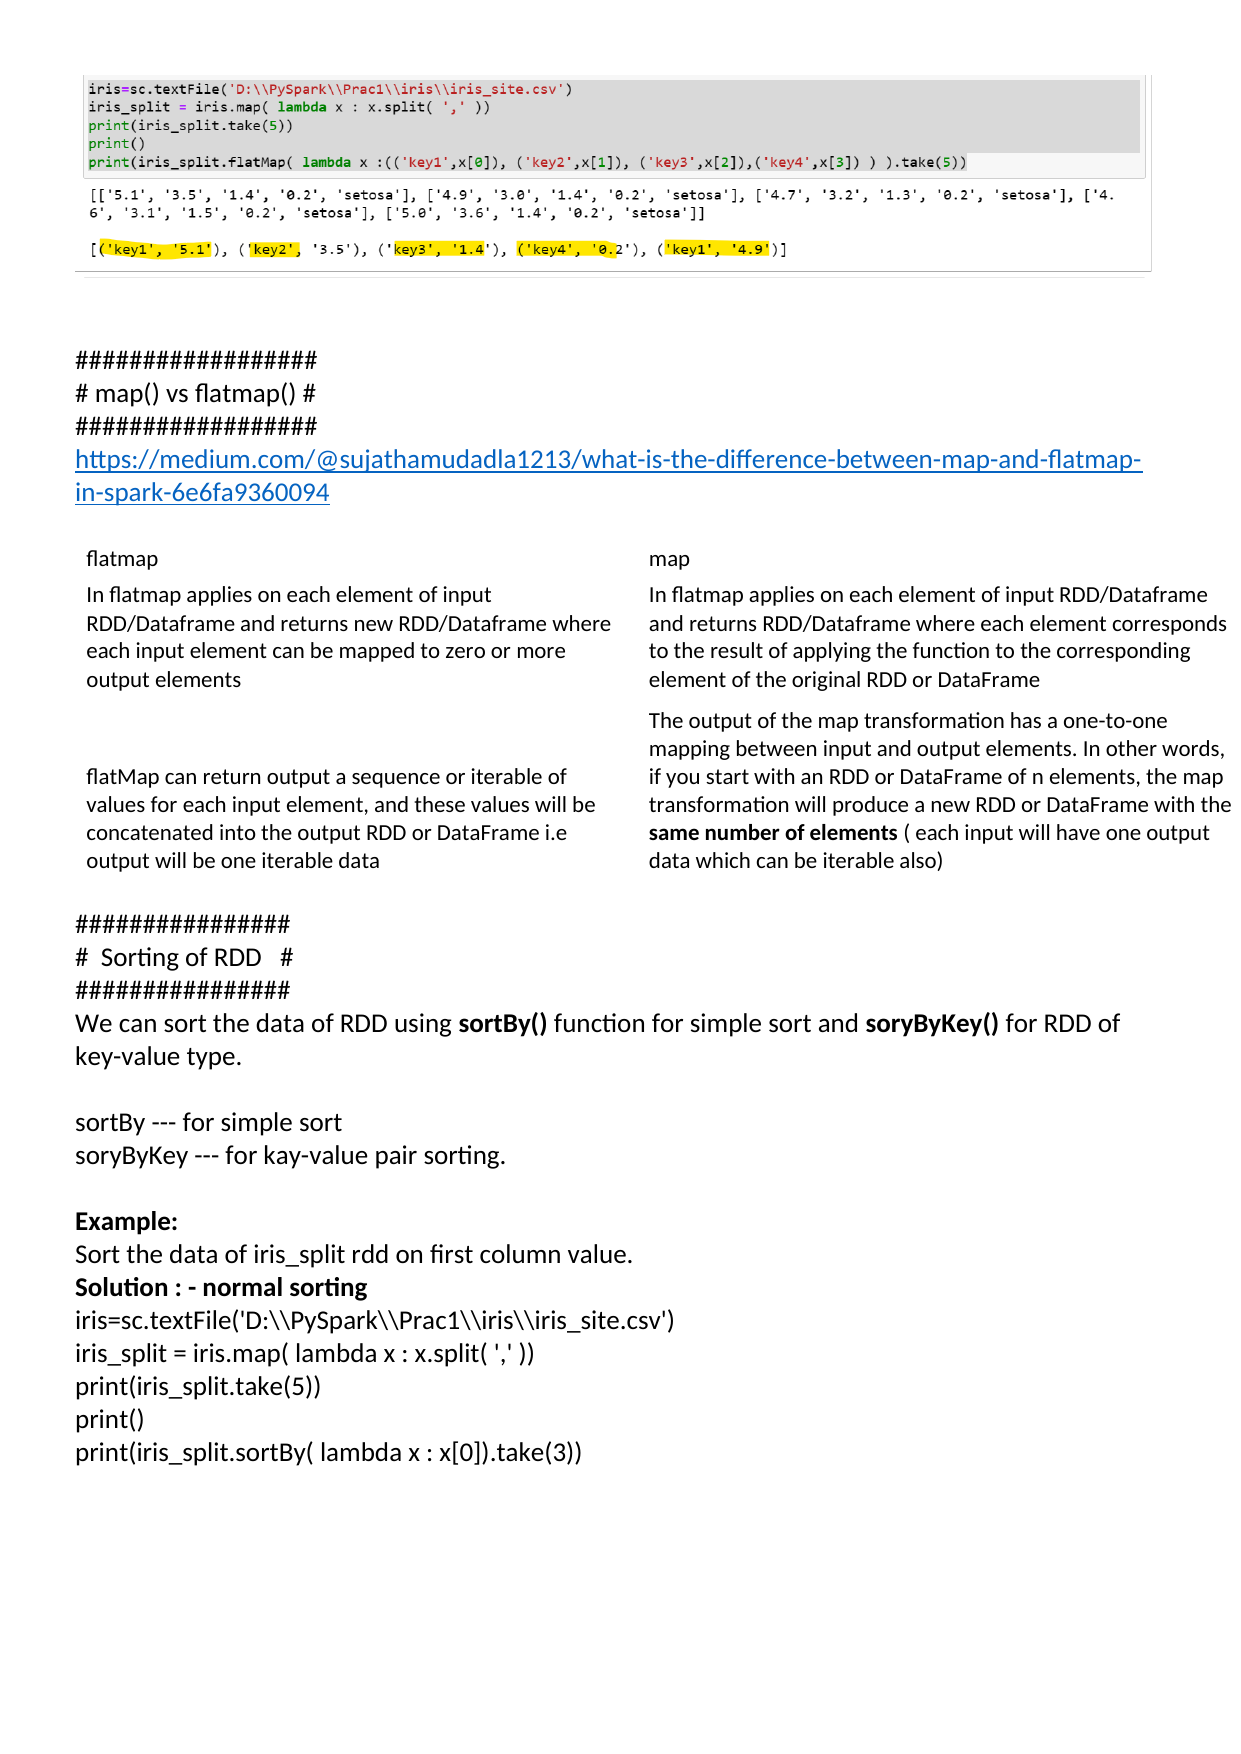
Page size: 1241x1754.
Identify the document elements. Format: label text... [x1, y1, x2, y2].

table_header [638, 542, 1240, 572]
text # map() vs flatmap() # [75, 377, 1165, 409]
text print() [75, 1402, 1165, 1435]
text iris=sc.textFile('D:\\PySpark\\Prac1\\iris\\iris_site.csv') [75, 1303, 1165, 1336]
text Sort the data of iris_split rdd on first column value. [75, 1237, 1165, 1270]
text print(iris_split.sortBy( lambda x : x[0]).take(3)) [75, 1435, 1165, 1468]
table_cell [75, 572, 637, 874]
text print(iris_split.take(5)) [75, 1369, 1165, 1402]
text ################## [75, 343, 1165, 377]
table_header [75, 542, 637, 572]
text Example: [75, 1204, 1165, 1237]
text ################ [75, 973, 1165, 1006]
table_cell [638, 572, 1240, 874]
text We can sort the data of RDD using sortBy() function for simple sort and soryByKey() for RDD of key-value type. [75, 1006, 1165, 1072]
text # Sorting of RDD # [75, 940, 1165, 973]
picture [75, 75, 1166, 278]
text iris_split = iris.map( lambda x : x.split( ',' )) [75, 1336, 1165, 1369]
text soryByKey --- for kay-value pair sorting. [75, 1138, 1165, 1171]
text sortBy --- for simple sort [75, 1105, 1165, 1138]
text ################ [75, 907, 1165, 940]
text Solution : - normal sorting [75, 1270, 1165, 1303]
text https://medium.com/@sujathamudadla1213/what-is-the-difference-between-map-and-flatmap-in-spark-6e6fa9360094 [75, 443, 1165, 509]
text ################## [75, 409, 1165, 443]
